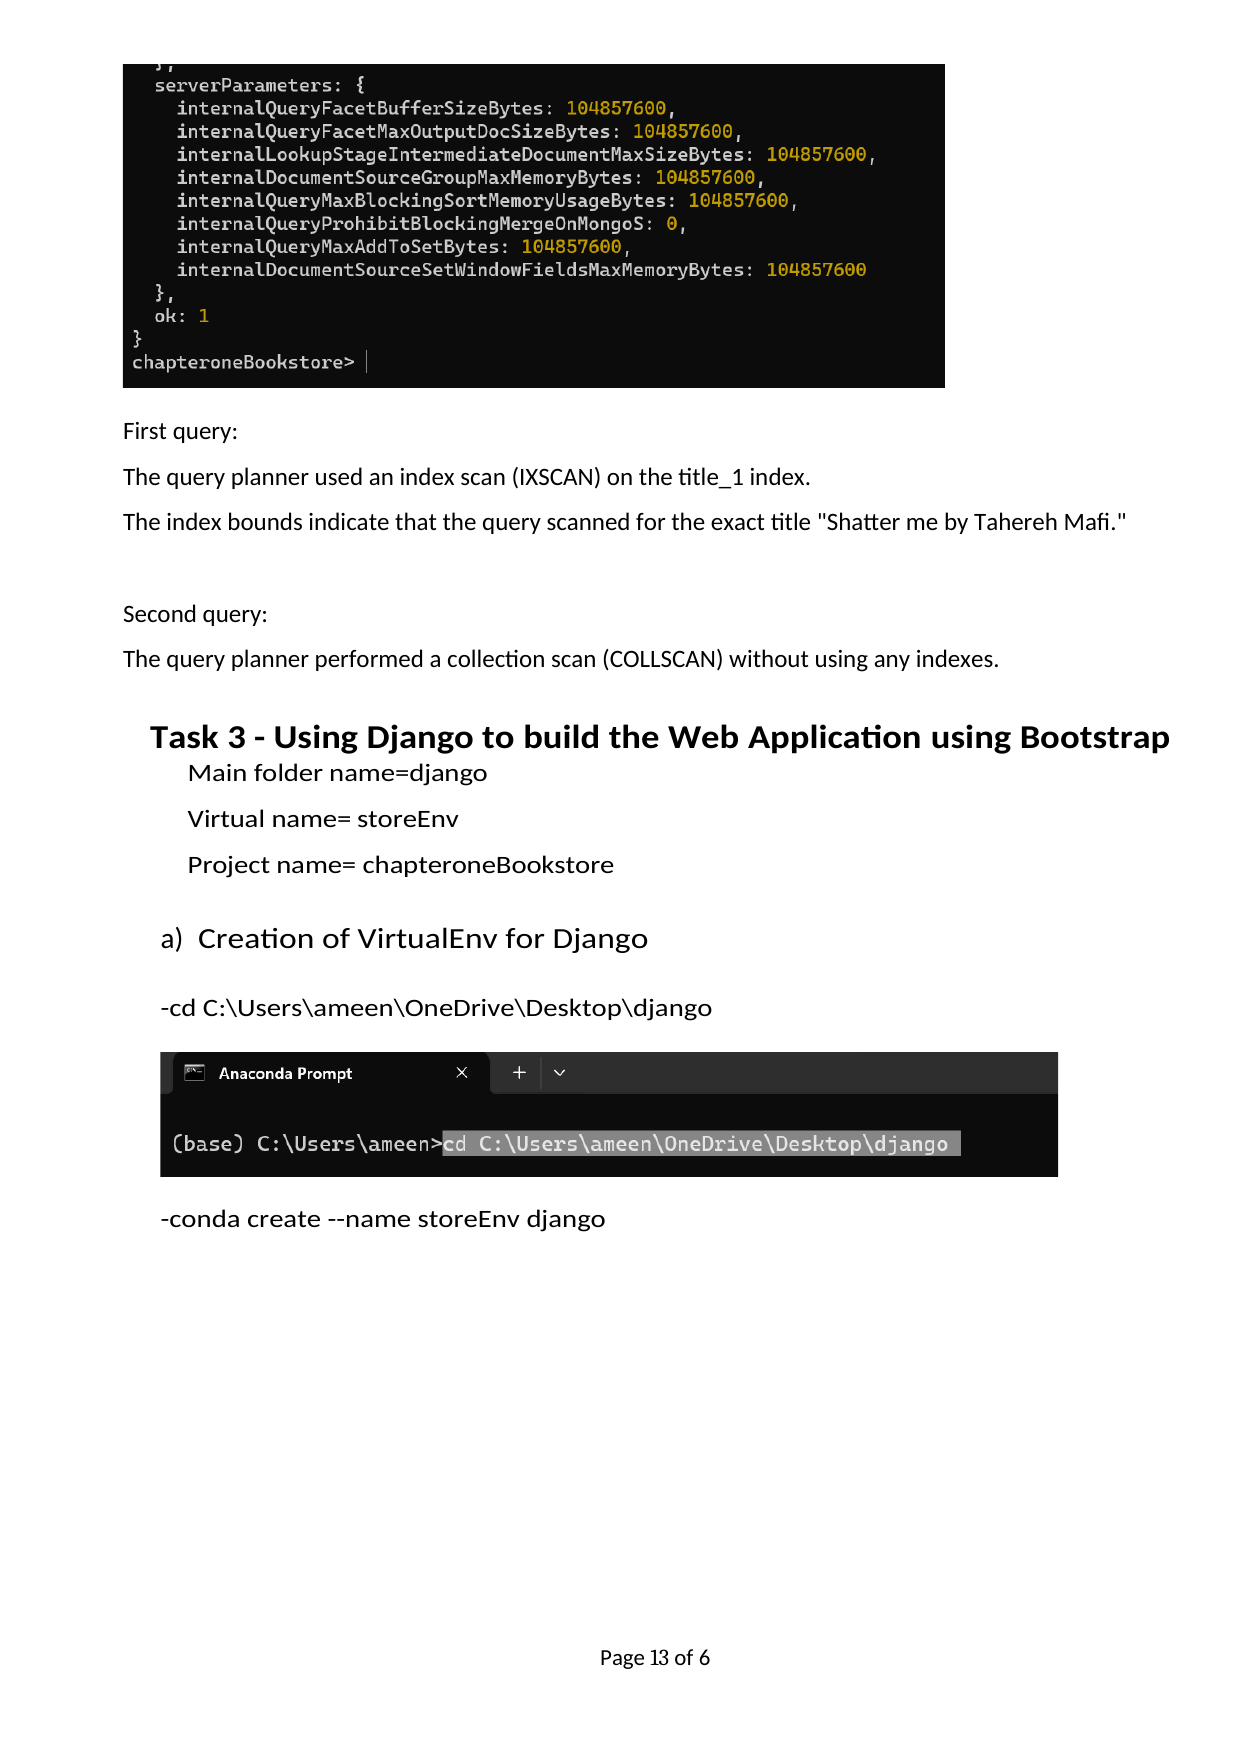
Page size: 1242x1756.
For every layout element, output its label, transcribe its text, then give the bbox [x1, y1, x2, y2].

text Second query: [123, 598, 1177, 628]
picture [122, 64, 945, 388]
text -conda create --name storeEnv django [160, 1203, 1177, 1234]
subtitle Task 3 - Using Django to build the Web Application using Bootstrap [150, 717, 1177, 757]
text First query: [123, 415, 1177, 446]
text The query planner performed a collection scan (COLLSCAN) without using any indexes. [123, 644, 1177, 674]
text The query planner used an index scan (IXSCAN) on the title_1 index. [123, 461, 1177, 491]
text -cd C:\Users\ameen\OneDrive\Desktop\django [160, 992, 1177, 1022]
text The index bounds indicate that the query scanned for the exact title "Shatter me by Tahereh Mafi." [123, 506, 1177, 537]
list Project name= chapteroneBookstore [187, 849, 1177, 879]
picture [160, 1052, 1059, 1177]
list Virtual name= storeEnv [187, 803, 1177, 833]
subtitle Creation of VirtualEnv for Django [160, 920, 1177, 956]
list Main folder name=django [187, 757, 1177, 788]
